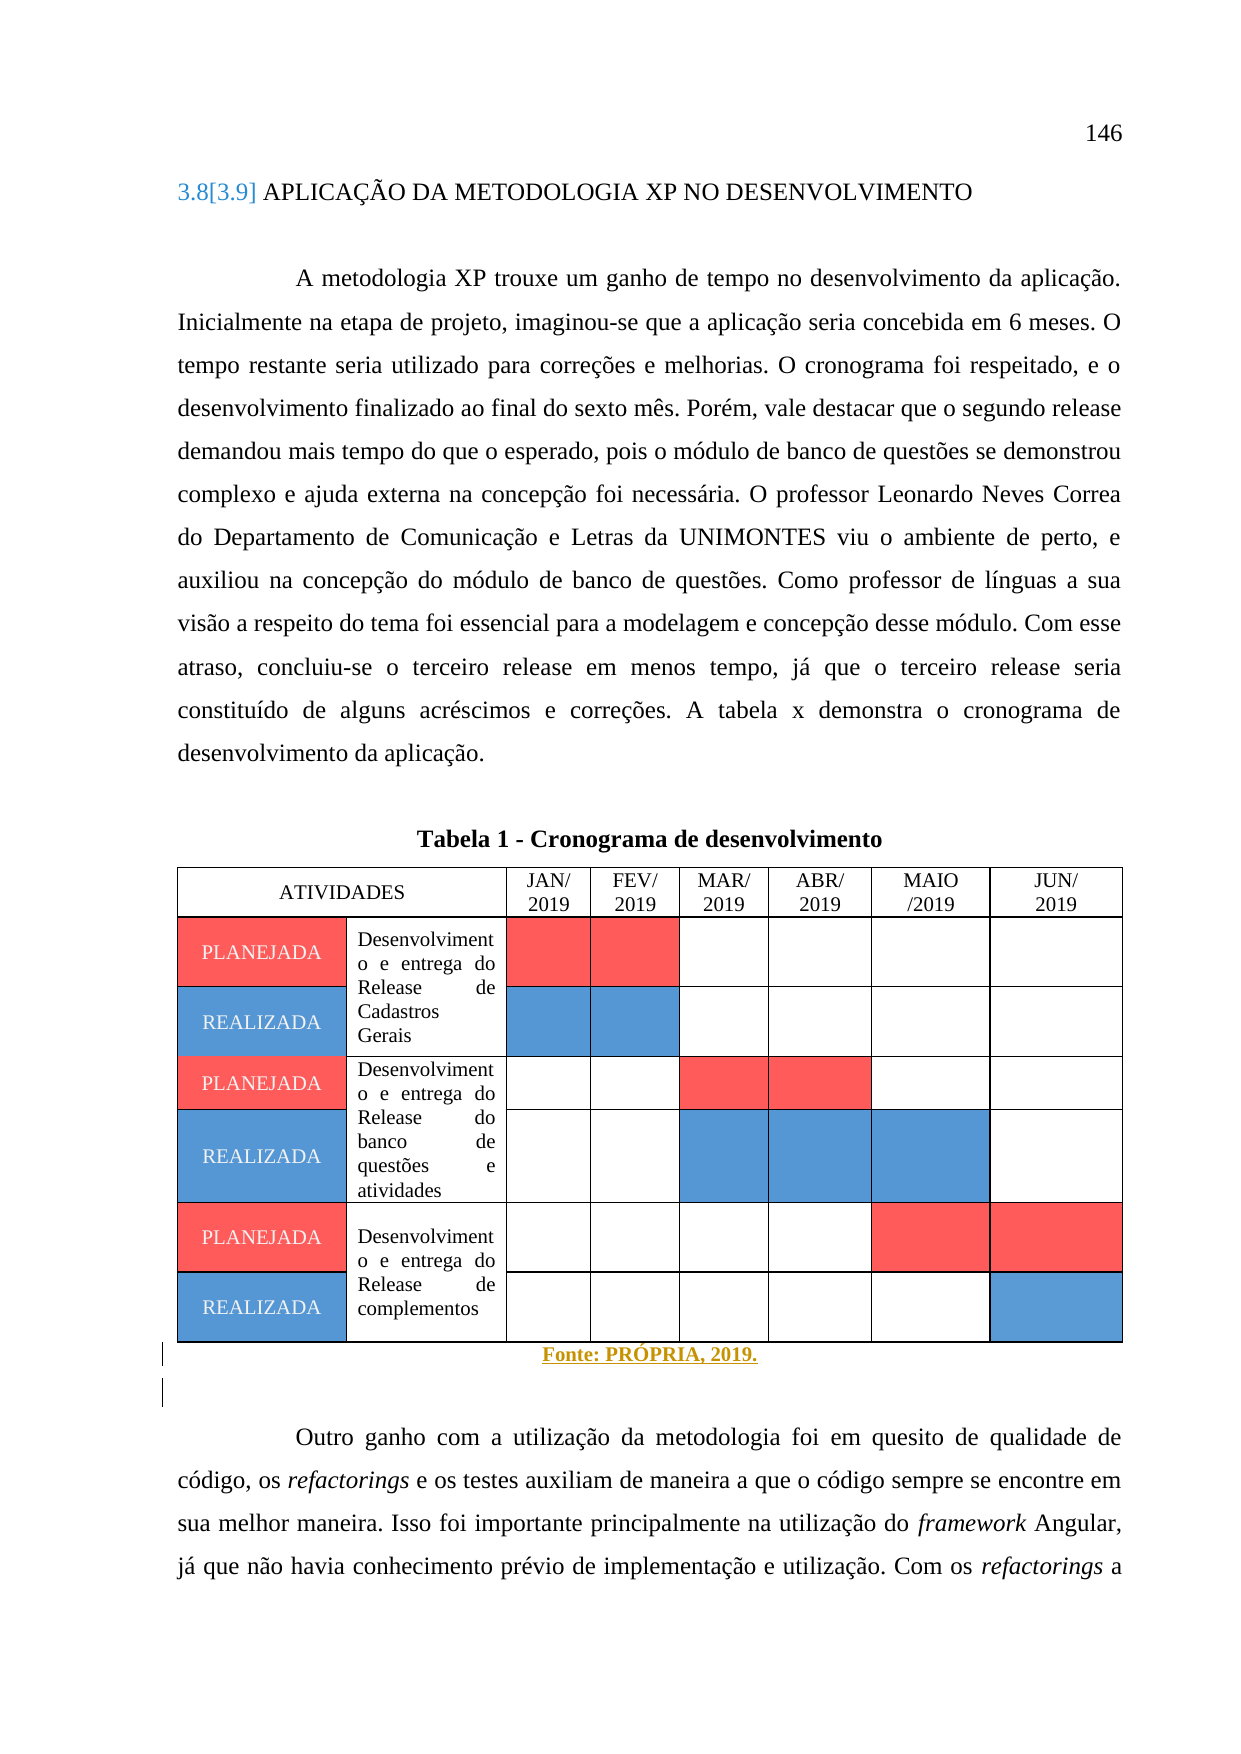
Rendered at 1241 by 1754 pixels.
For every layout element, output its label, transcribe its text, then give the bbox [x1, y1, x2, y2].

table_cell [591, 1203, 679, 1271]
table_cell [680, 1203, 768, 1271]
table_cell [872, 1110, 989, 1202]
table_cell [991, 1110, 1122, 1202]
table_cell [872, 1057, 989, 1109]
table_cell PLANEJADA [178, 1203, 346, 1271]
table_cell [680, 1110, 768, 1202]
table_cell [769, 1273, 871, 1341]
text A metodologia XP trouxe um ganho de tempo no desenvolvimento da aplicação. Inicialmente na etapa de projeto, imaginou-se que a aplicação seria concebida em 6 meses. O tempo restante seria utilizado para correções e melhorias. O cronograma foi respeitado, e o desenvolvimento finalizado ao final do sexto mês. Porém, vale destacar que o segundo release demandou mais tempo do que o esperado, pois o módulo de banco de questões se demonstrou complexo e ajuda externa na concepção foi necessária. O professor Leonardo Neves Correa do Departamento de Comunicação e Letras da UNIMONTES viu o ambiente de perto, e auxiliou na concepção do módulo de banco de questões. Como professor de línguas a sua visão a respeito do tema foi essencial para a modelagem e concepção desse módulo. Com esse atraso, concluiu-se o terceiro release em menos tempo, já que o terceiro release seria constituído de alguns acréscimos e correções. A tabela x demonstra o cronograma de desenvolvimento da aplicação. [177, 263, 1122, 767]
table_cell [991, 1203, 1122, 1271]
table_cell [991, 1057, 1122, 1109]
table_cell [591, 987, 679, 1056]
table_cell [991, 987, 1122, 1056]
table_header MAIO /2019 [872, 868, 989, 916]
table_cell [991, 1273, 1122, 1341]
table_cell [769, 1057, 871, 1109]
table_header FEV/ 2019 [591, 868, 679, 916]
table_cell PLANEJADA [178, 1056, 346, 1109]
table_cell REALIZADA [178, 987, 346, 1056]
table_cell [872, 918, 989, 986]
table_header JAN/ 2019 [507, 868, 590, 916]
table_cell [680, 1273, 768, 1341]
table_cell [872, 987, 989, 1056]
table_header ABR/ 2019 [769, 868, 871, 916]
table_cell [507, 987, 590, 1056]
table_cell [507, 1110, 590, 1202]
table_cell [680, 1057, 768, 1109]
table_cell [591, 1110, 679, 1202]
table_header ATIVIDADES [178, 868, 506, 916]
table_cell [591, 1273, 679, 1341]
table_header JUN/ 2019 [991, 868, 1122, 916]
table_cell [680, 987, 768, 1056]
table_cell PLANEJADA [178, 918, 346, 986]
table_cell [507, 1203, 590, 1271]
table_header MAR/ 2019 [680, 868, 768, 916]
table_cell [991, 918, 1122, 986]
table_cell [872, 1203, 989, 1271]
table_cell [872, 1273, 989, 1341]
table_cell [769, 1203, 871, 1271]
table_cell Desenvolvimento e entrega do Release de Cadastros Gerais [347, 918, 506, 1056]
text Tabela 1 - Cronograma de desenvolvimento [177, 824, 1122, 853]
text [177, 1422, 1122, 1580]
table_cell [769, 1110, 871, 1202]
table_cell [591, 918, 679, 986]
subtitle Aplicação da metodologia XP no desenvolvimento [177, 177, 1122, 206]
table_cell [507, 1057, 590, 1109]
table_cell [507, 1273, 590, 1341]
table_cell Desenvolvimento e entrega do Release de complementos [347, 1203, 506, 1341]
table_cell [680, 918, 768, 986]
table_cell REALIZADA [178, 1273, 346, 1341]
table_cell [591, 1057, 679, 1109]
table_cell [769, 987, 871, 1056]
table_cell [769, 918, 871, 986]
table_cell REALIZADA [178, 1110, 346, 1202]
table_cell [507, 918, 590, 986]
table_cell Desenvolvimento e entrega do Release do banco de questões e atividades [347, 1057, 506, 1202]
